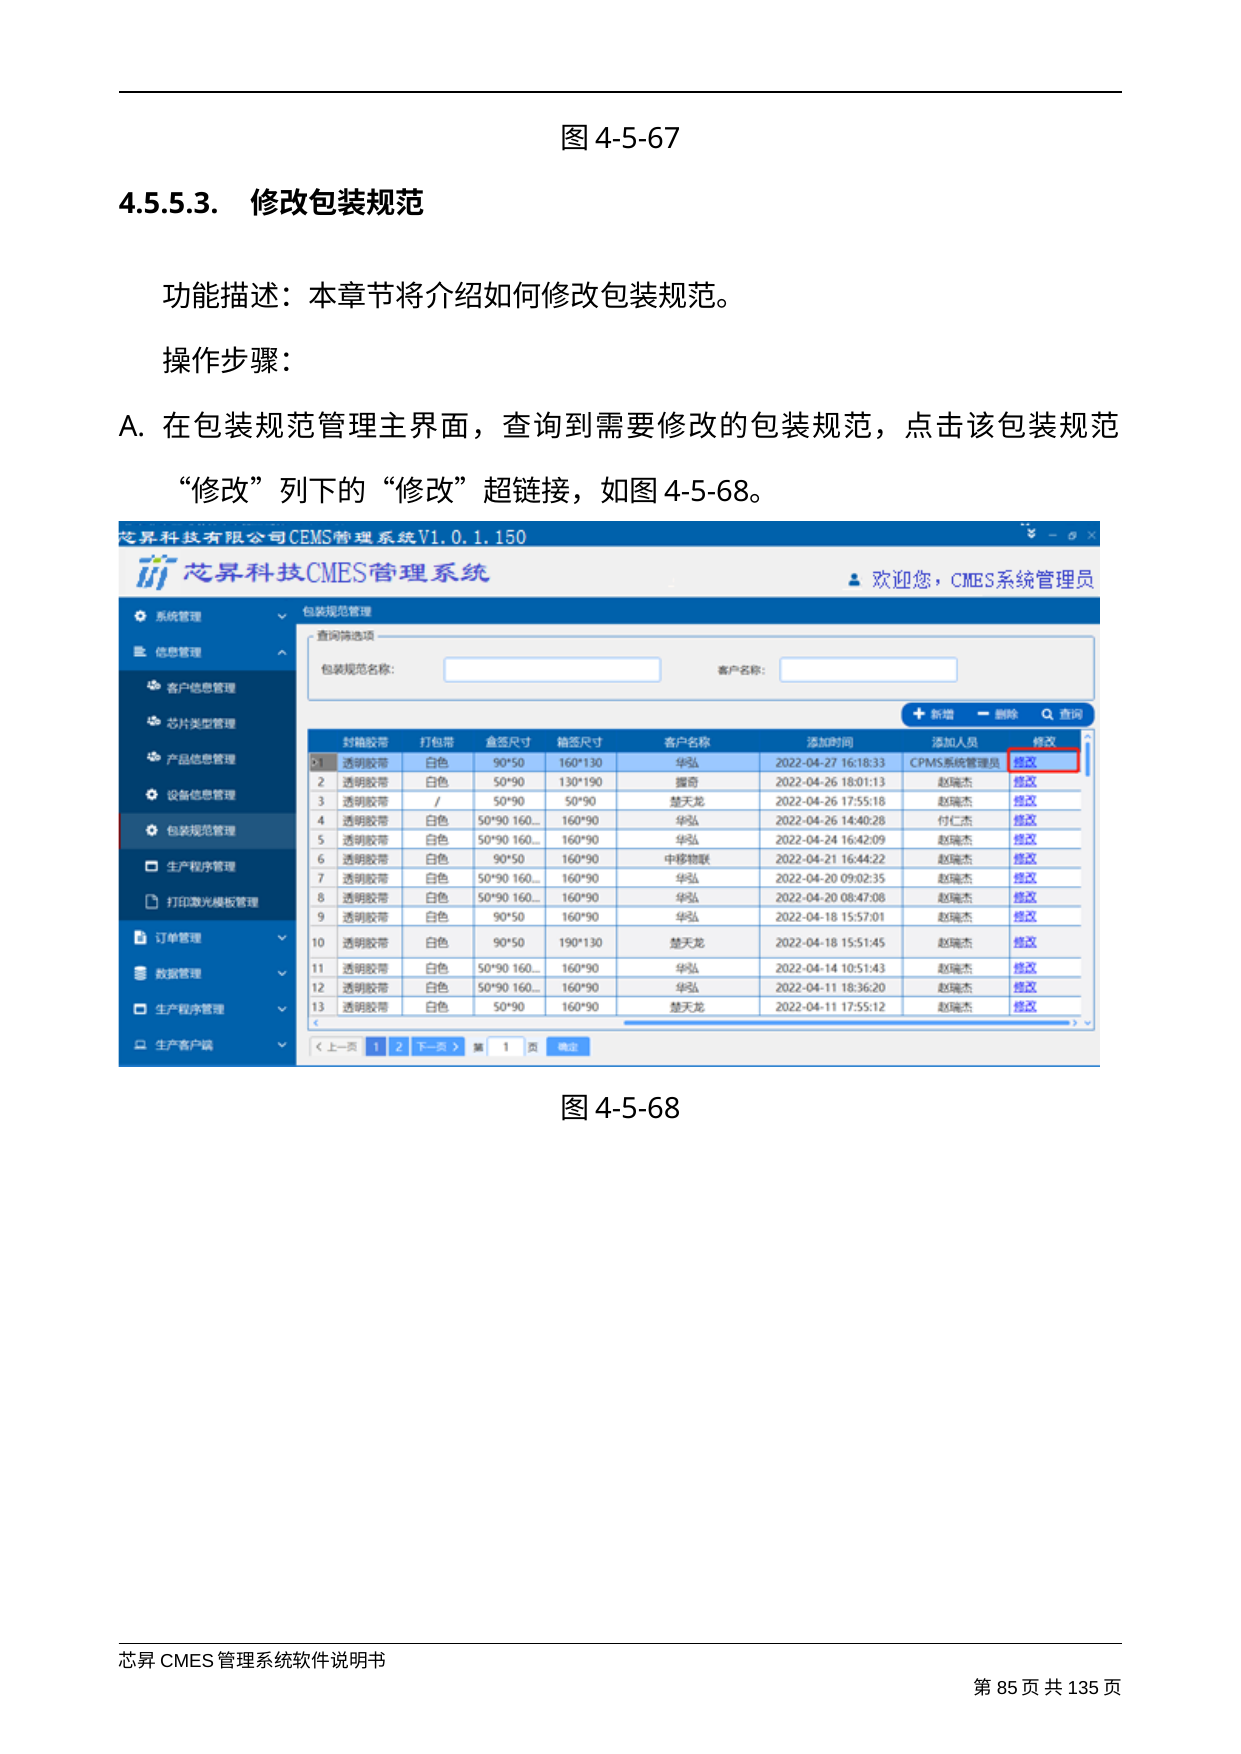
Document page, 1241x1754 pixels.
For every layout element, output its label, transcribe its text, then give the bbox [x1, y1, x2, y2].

list 图4-5-67 [118, 104, 1122, 169]
picture [118, 521, 1100, 1067]
list 功能描述：本章节将介绍如何修改包装规范。 [162, 261, 1122, 326]
list 在包装规范管理主界面，查询到需要修改的包装规范，点击该包装规范“修改”列下的“修改”超链接，如图4-5-68。 [118, 391, 1122, 521]
list 修改包装规范 [118, 169, 1122, 234]
list 操作步骤： [162, 326, 1122, 391]
list 图4-5-68 [118, 1074, 1122, 1139]
